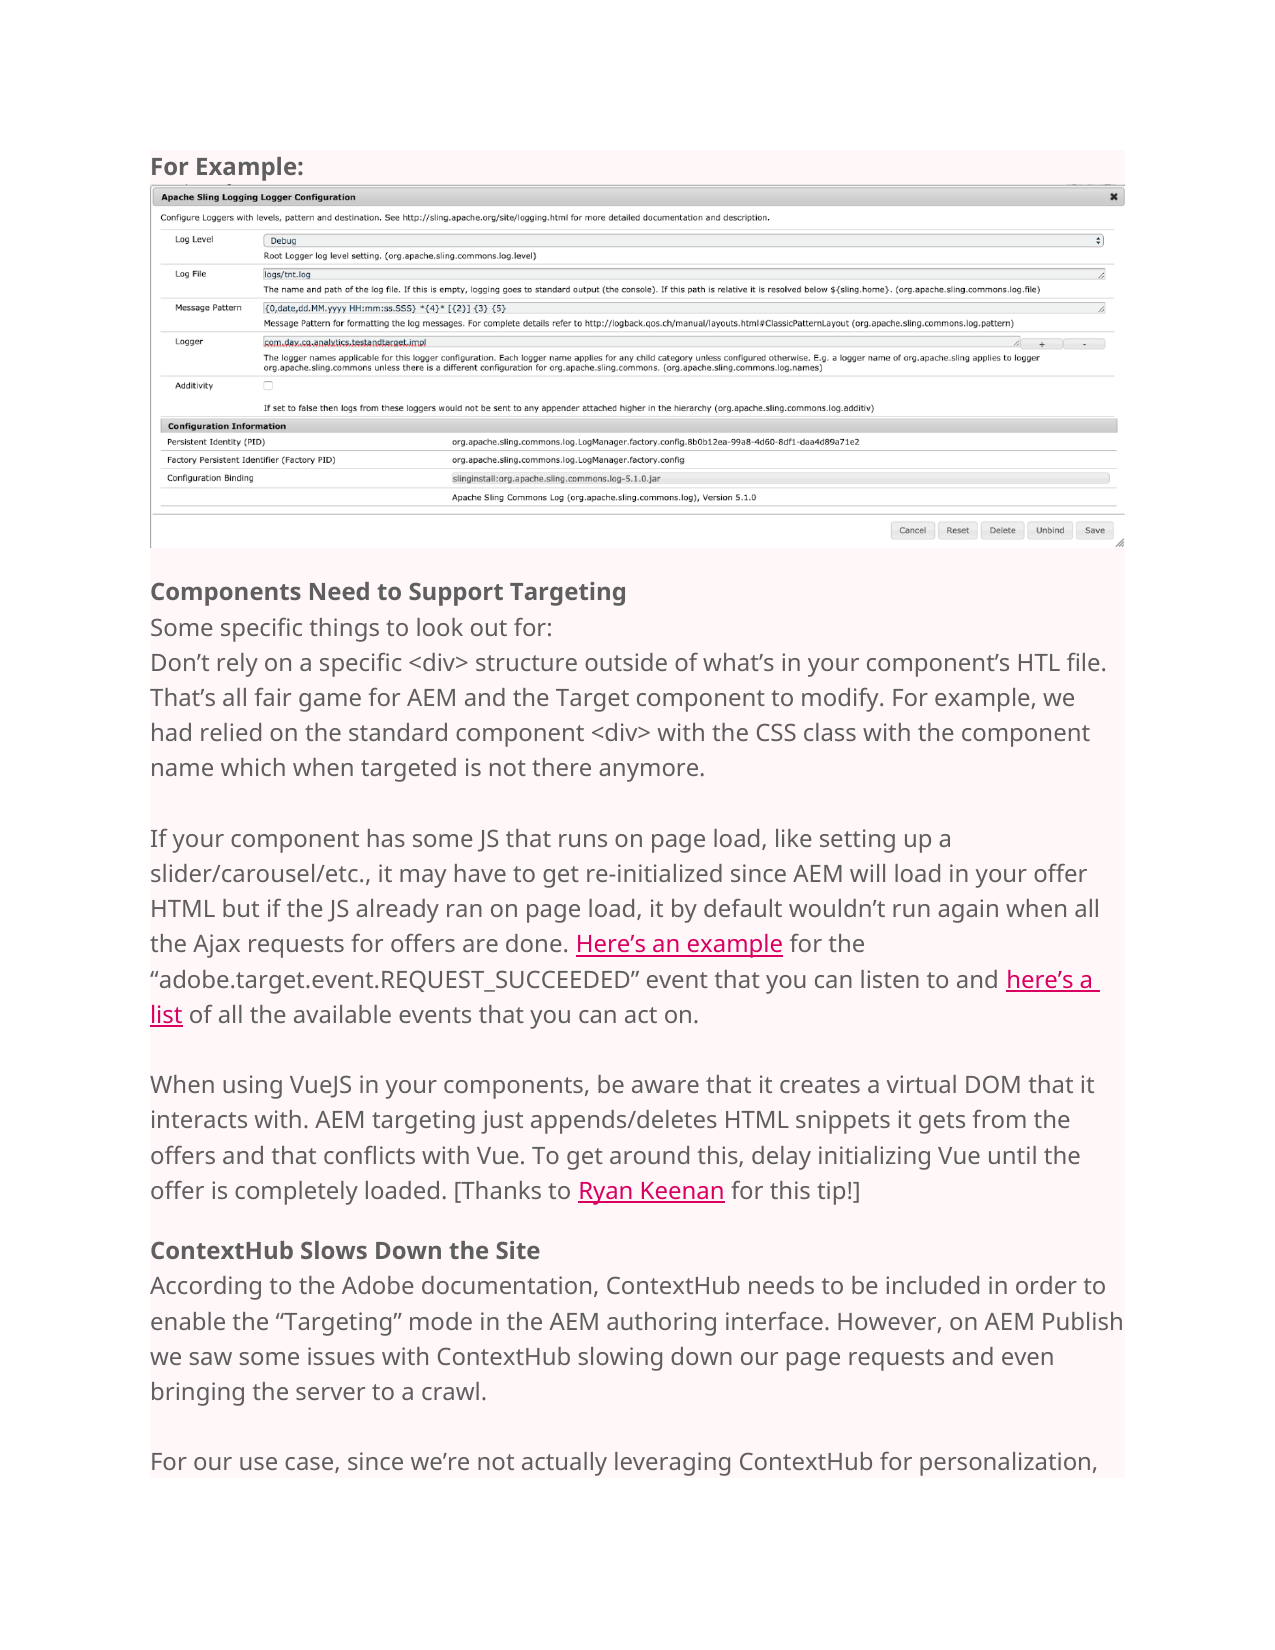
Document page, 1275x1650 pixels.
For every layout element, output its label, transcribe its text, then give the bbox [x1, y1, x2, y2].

text Components Need to Support Targeting Some specific things to look out for: Don’t rely on a specific <div> structure outside of what’s in your component’s HTL file. That’s all fair game for AEM and the Target component to modify. For example, we had relied on the standard component <div> with the CSS class with the component name which when targeted is not there anymore. If your component has some JS that runs on page load, like setting up a slider/carousel/etc., it may have to get re-initialized since AEM will load in your offer HTML but if the JS already ran on page load, it by default wouldn’t run again when all the Ajax requests for offers are done. Here’s an example for the “adobe.target.event.REQUEST_SUCCEEDED” event that you can listen to and here’s a list of all the available events that you can act on. When using VueJS in your components, be aware that it creates a virtual DOM that it interacts with. AEM targeting just appends/deletes HTML snippets it gets from the offers and that conflicts with Vue. To get around this, delay initializing Vue until the offer is completely loaded. [Thanks to Ryan Keenan for this tip!] [150, 575, 1125, 1206]
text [150, 1234, 1125, 1478]
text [150, 150, 1125, 184]
picture [150, 184, 1125, 548]
